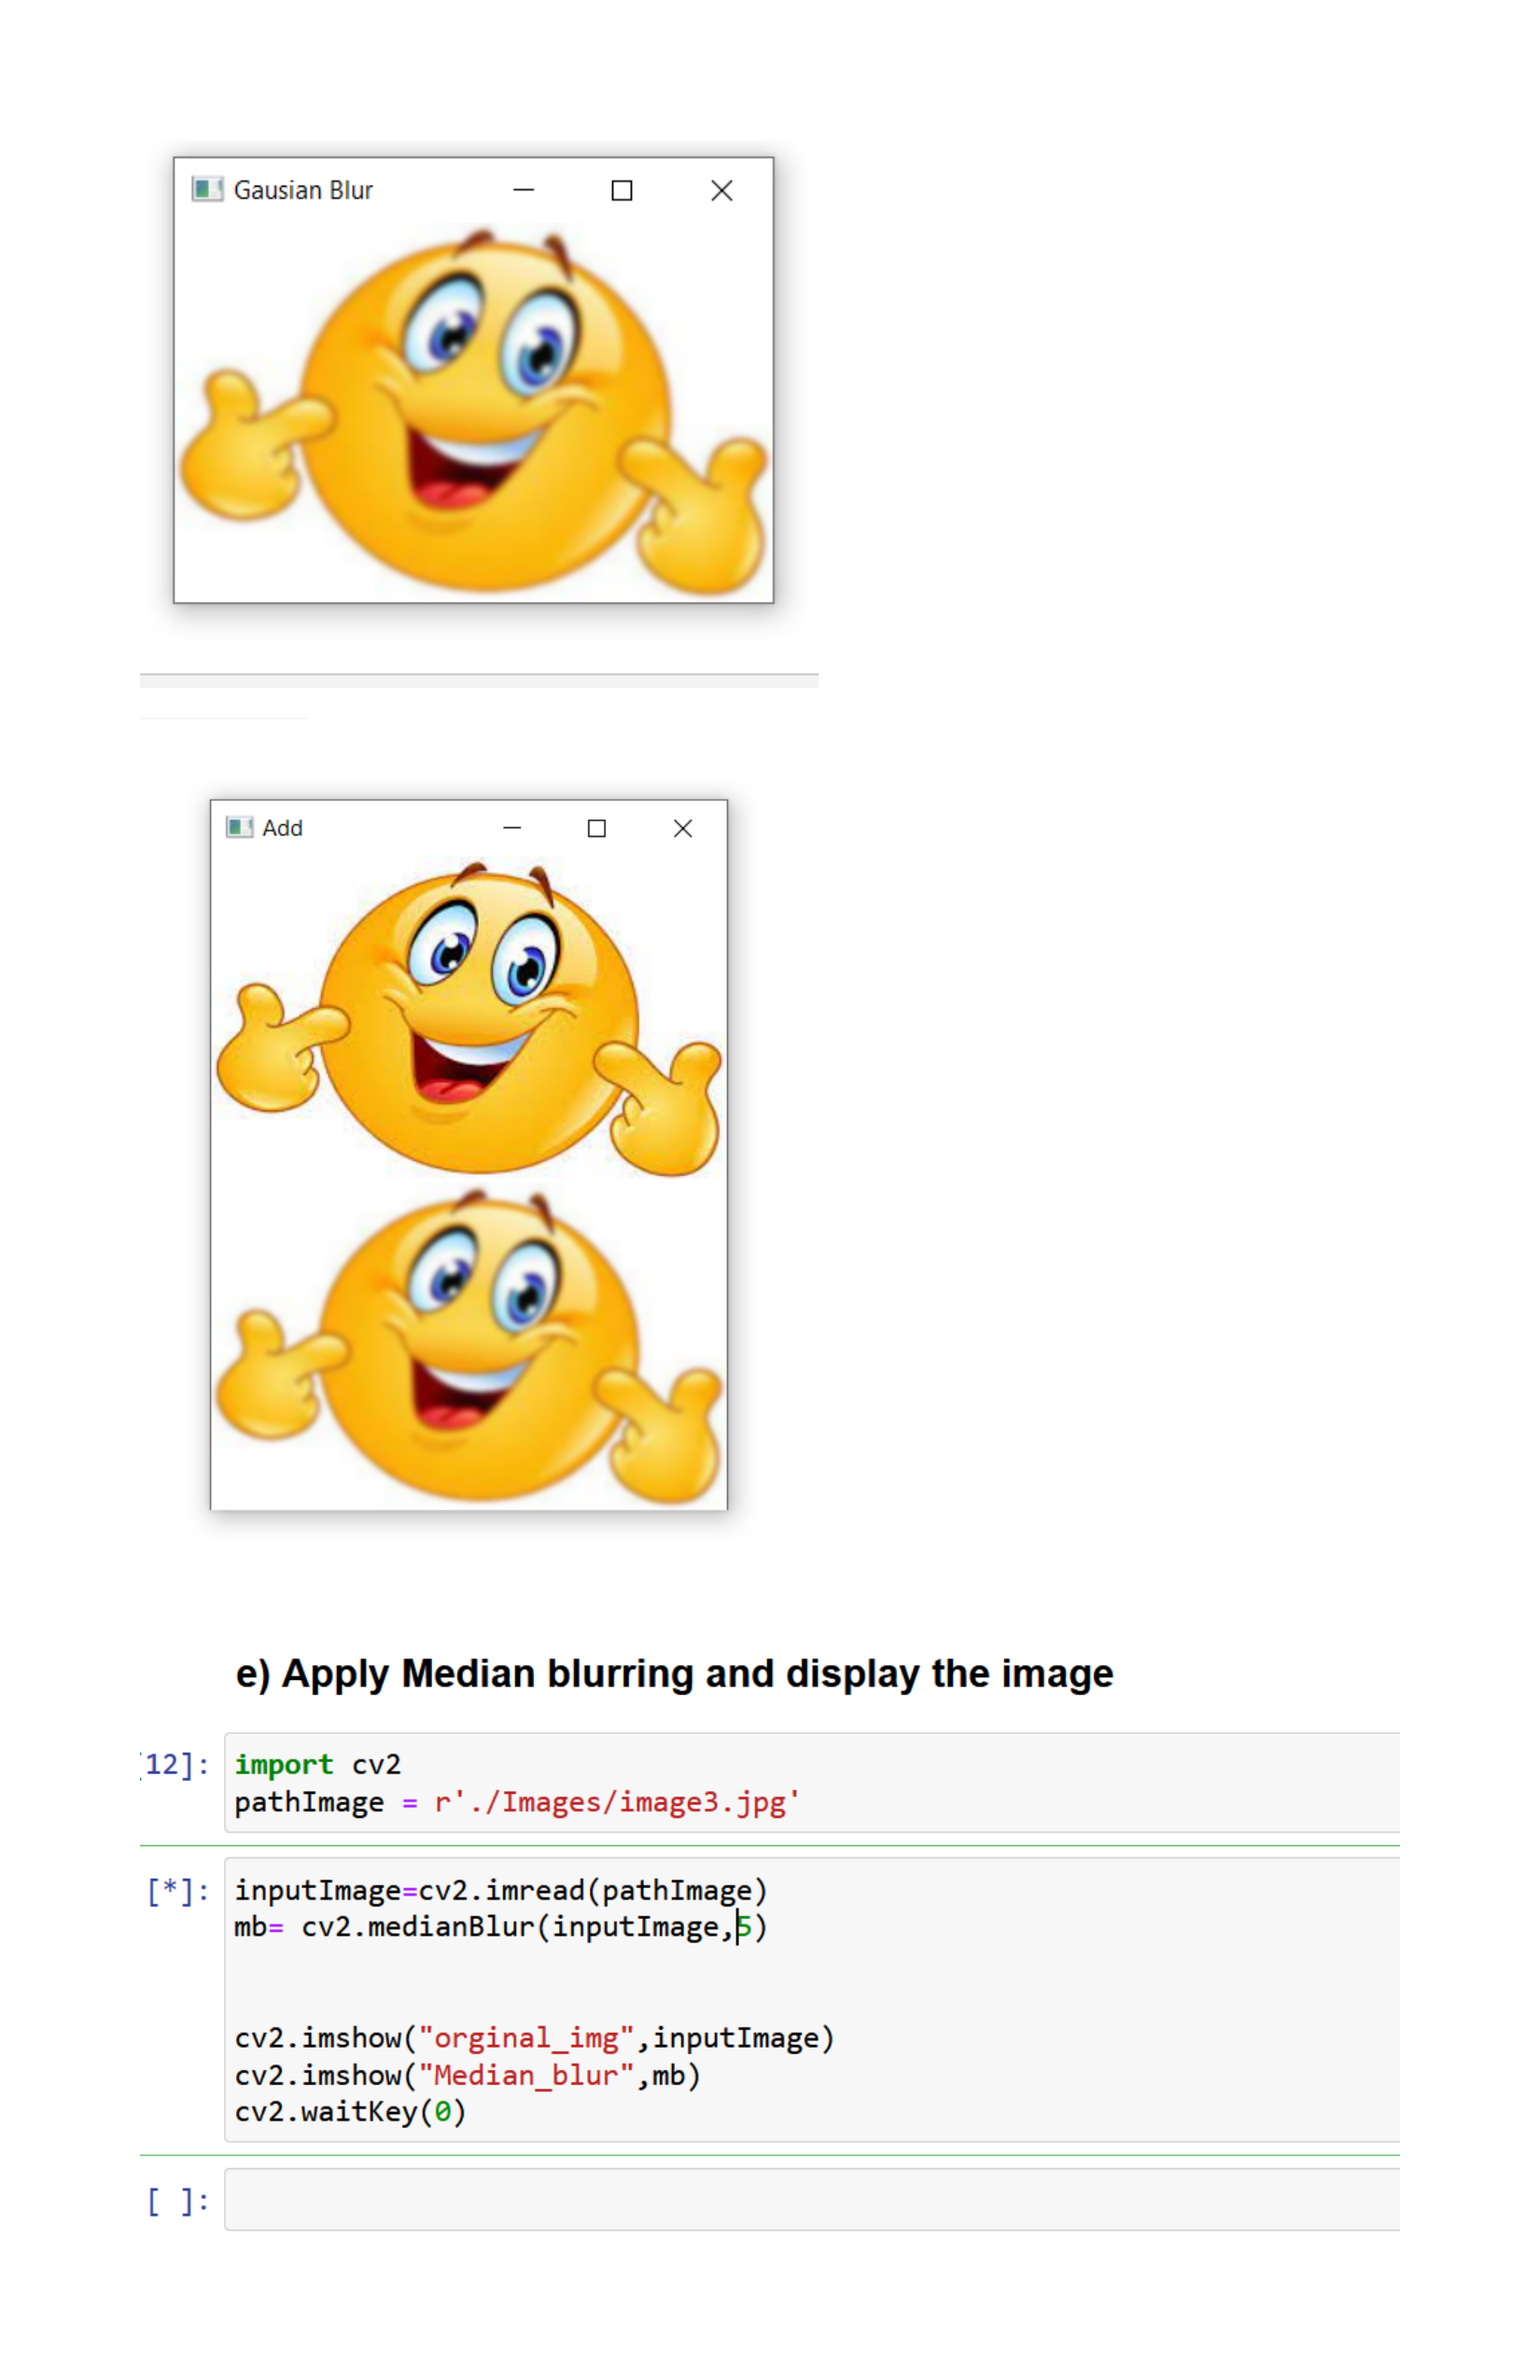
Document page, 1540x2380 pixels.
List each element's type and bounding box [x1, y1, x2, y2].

picture [140, 1615, 1400, 2233]
picture [140, 140, 819, 688]
picture [140, 718, 794, 1585]
